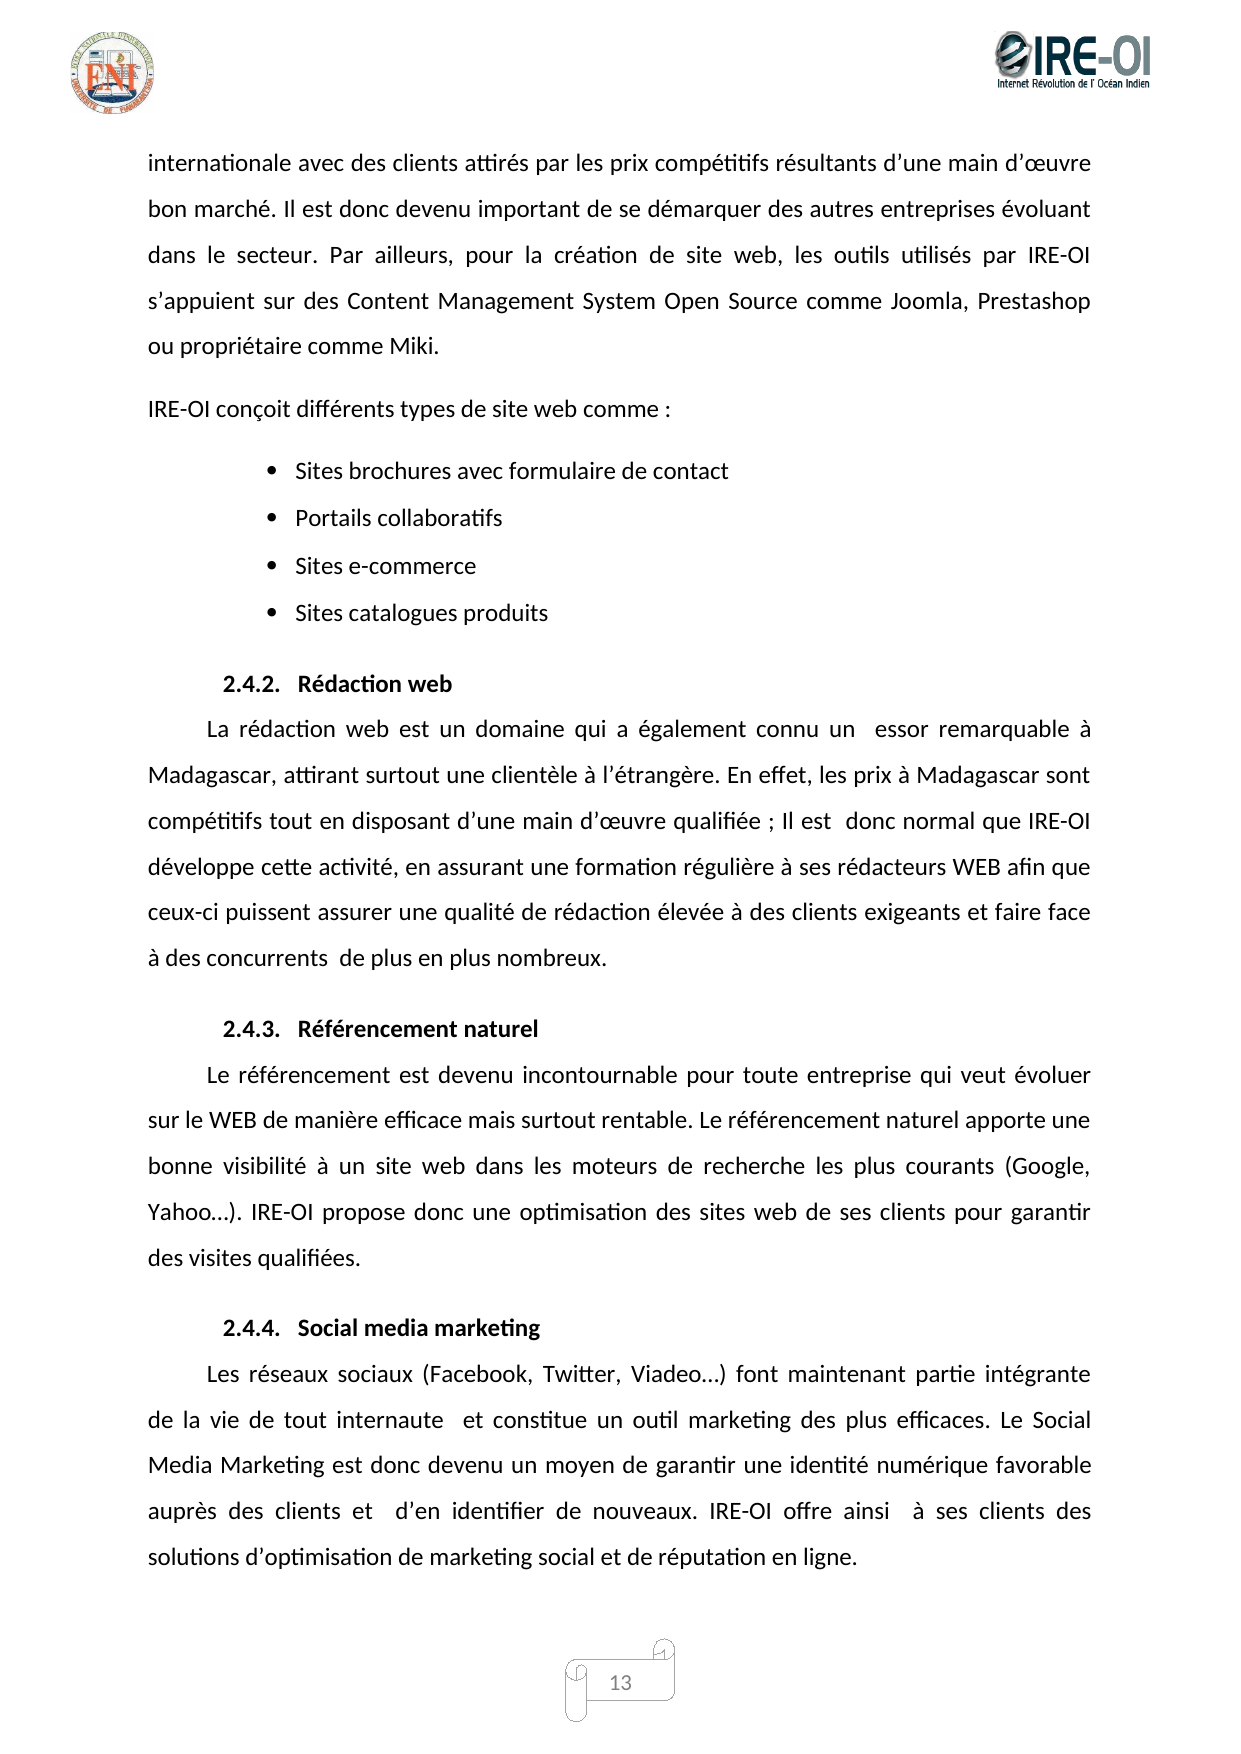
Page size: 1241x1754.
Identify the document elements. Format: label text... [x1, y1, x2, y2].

list Sites e-commerce [267, 550, 1093, 580]
text Les réseaux sociaux (Facebook, Twitter, Viadeo…) font maintenant partie intégrante de la vie de tout internaute et constitue un outil marketing des plus efficaces. Le Social Media Marketing est donc devenu un moyen de garantir une identité numérique favorable auprès des clients et d’en identifier de nouveaux. IRE-OI offre ainsi à ses clients des solutions d’optimisation de marketing social et de réputation en ligne. [148, 1358, 1093, 1572]
list Portails collaboratifs [267, 503, 1093, 533]
text Le référencement est devenu incontournable pour toute entreprise qui veut évoluer sur le WEB de manière efficace mais surtout rentable. Le référencement naturel apporte une bonne visibilité à un site web dans les moteurs de recherche les plus courants (Google, Yahoo…). IRE-OI propose donc une optimisation des sites web de ses clients pour garantir des visites qualifiées. [148, 1059, 1093, 1272]
list Référencement naturel [223, 1013, 1093, 1043]
list Sites brochures avec formulaire de contact [267, 455, 1093, 486]
text IRE-OI conçoit différents types de site web comme : [148, 393, 1093, 423]
picture [70, 32, 154, 114]
picture [992, 27, 1154, 95]
list Rédaction web [223, 668, 1093, 698]
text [148, 148, 1093, 361]
list Sites catalogues produits [267, 597, 1093, 628]
list Social media marketing [223, 1312, 1093, 1343]
text La rédaction web est un domaine qui a également connu un essor remarquable à Madagascar, attirant surtout une clientèle à l’étrangère. En effet, les prix à Madagascar sont compétitifs tout en disposant d’une main d’œuvre qualifiée ; Il est donc normal que IRE-OI développe cette activité, en assurant une formation régulière à ses rédacteurs WEB afin que ceux-ci puissent assurer une qualité de rédaction élevée à des clients exigeants et faire face à des concurrents de plus en plus nombreux. [148, 714, 1093, 973]
